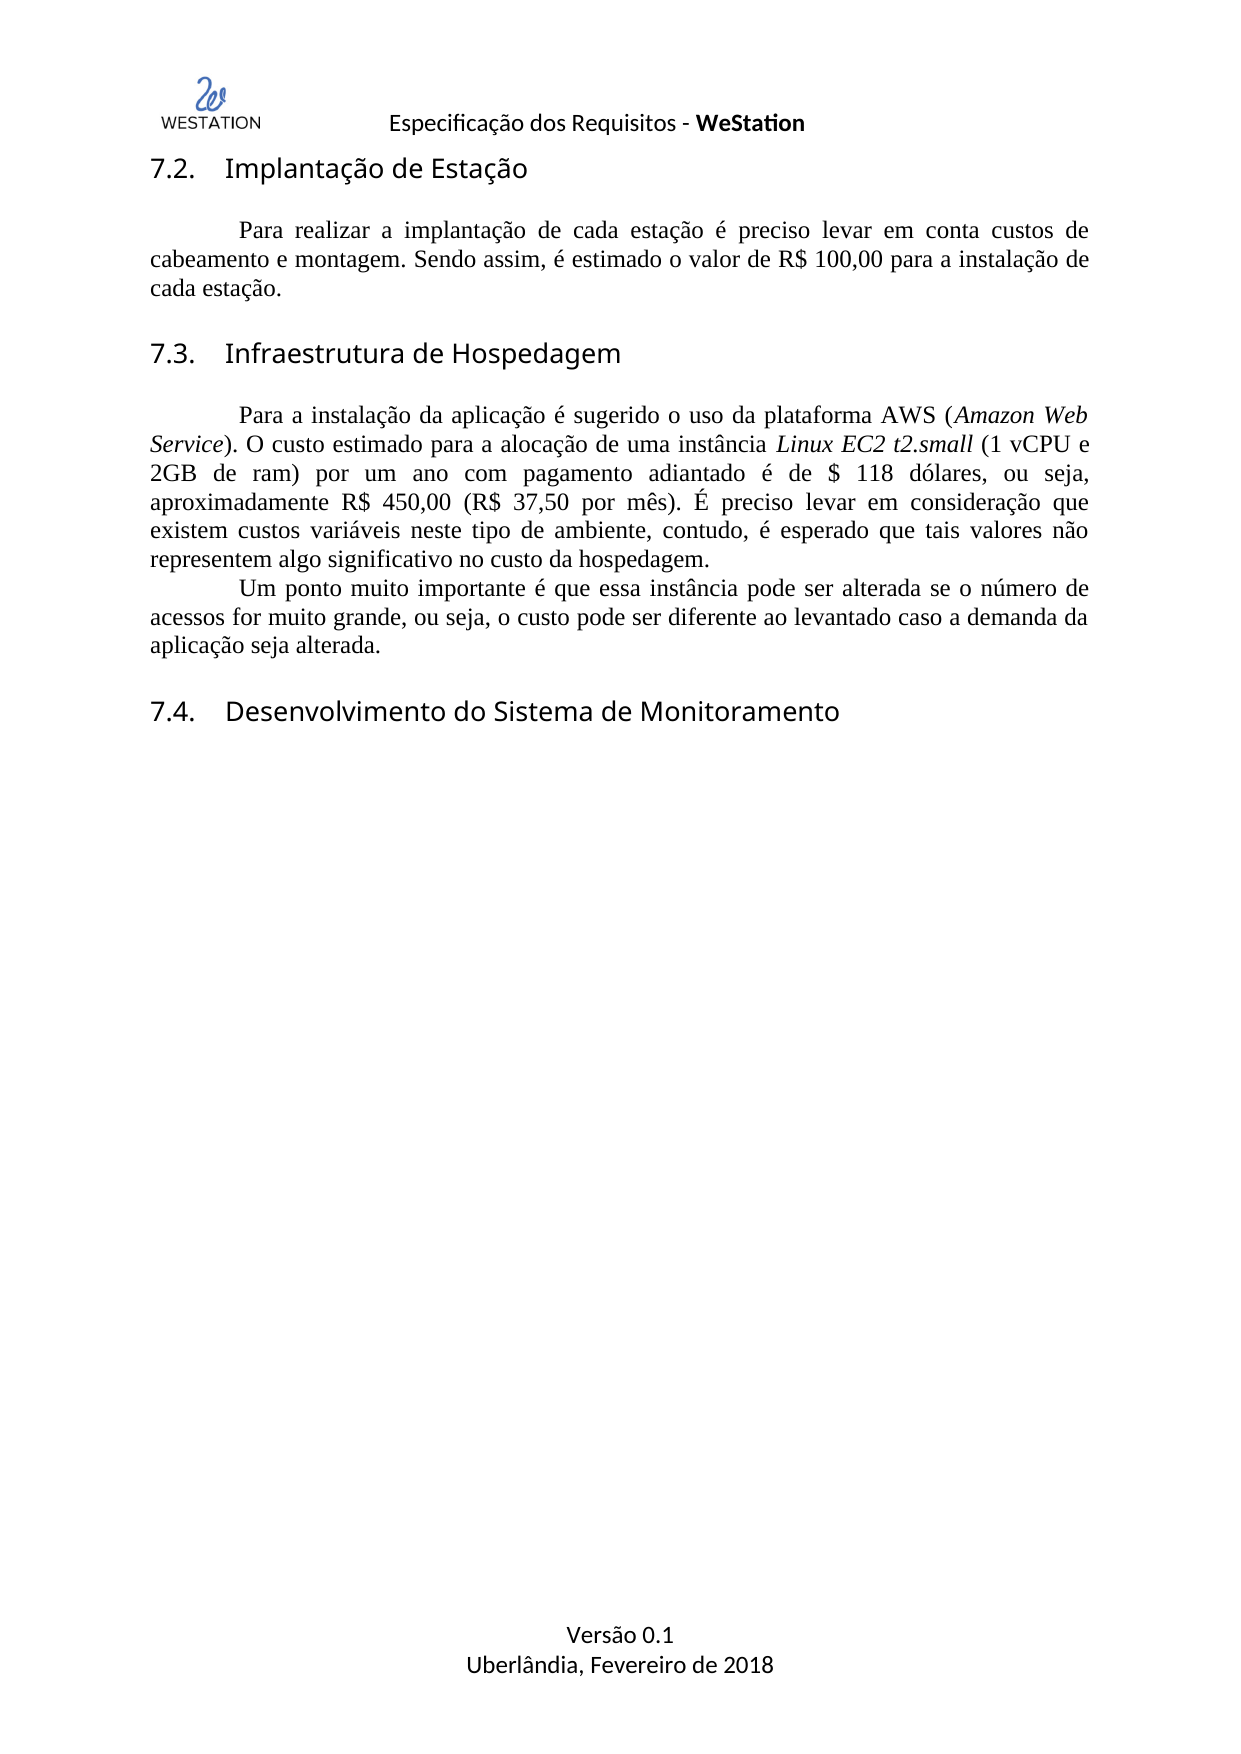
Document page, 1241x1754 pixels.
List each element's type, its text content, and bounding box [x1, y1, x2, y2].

text Um ponto muito importante é que essa instância pode ser alterada se o número de acessos for muito grande, ou seja, o custo pode ser diferente ao levantado caso a demanda da aplicação seja alterada. [150, 573, 1090, 659]
subtitle Desenvolvimento do Sistema de Monitoramento [150, 692, 1090, 729]
text Para realizar a implantação de cada estação é preciso levar em conta custos de cabeamento e montagem. Sendo assim, é estimado o valor de R$ 100,00 para a instalação de cada estação. [150, 216, 1090, 302]
subtitle Infraestrutura de Hospedagem [150, 335, 1090, 372]
subtitle Implantação de Estação [150, 150, 1090, 187]
picture [150, 73, 270, 132]
text Para a instalação da aplicação é sugerido o uso da plataforma AWS (Amazon Web Service). O custo estimado para a alocação de uma instância Linux EC2 t2.small (1 vCPU e 2GB de ram) por um ano com pagamento adiantado é de $ 118 dólares, ou seja, aproximadamente R$ 450,00 (R$ 37,50 por mês). É preciso levar em consideração que existem custos variáveis neste tipo de ambiente, contudo, é esperado que tais valores não representem algo significativo no custo da hospedagem. [150, 400, 1090, 573]
